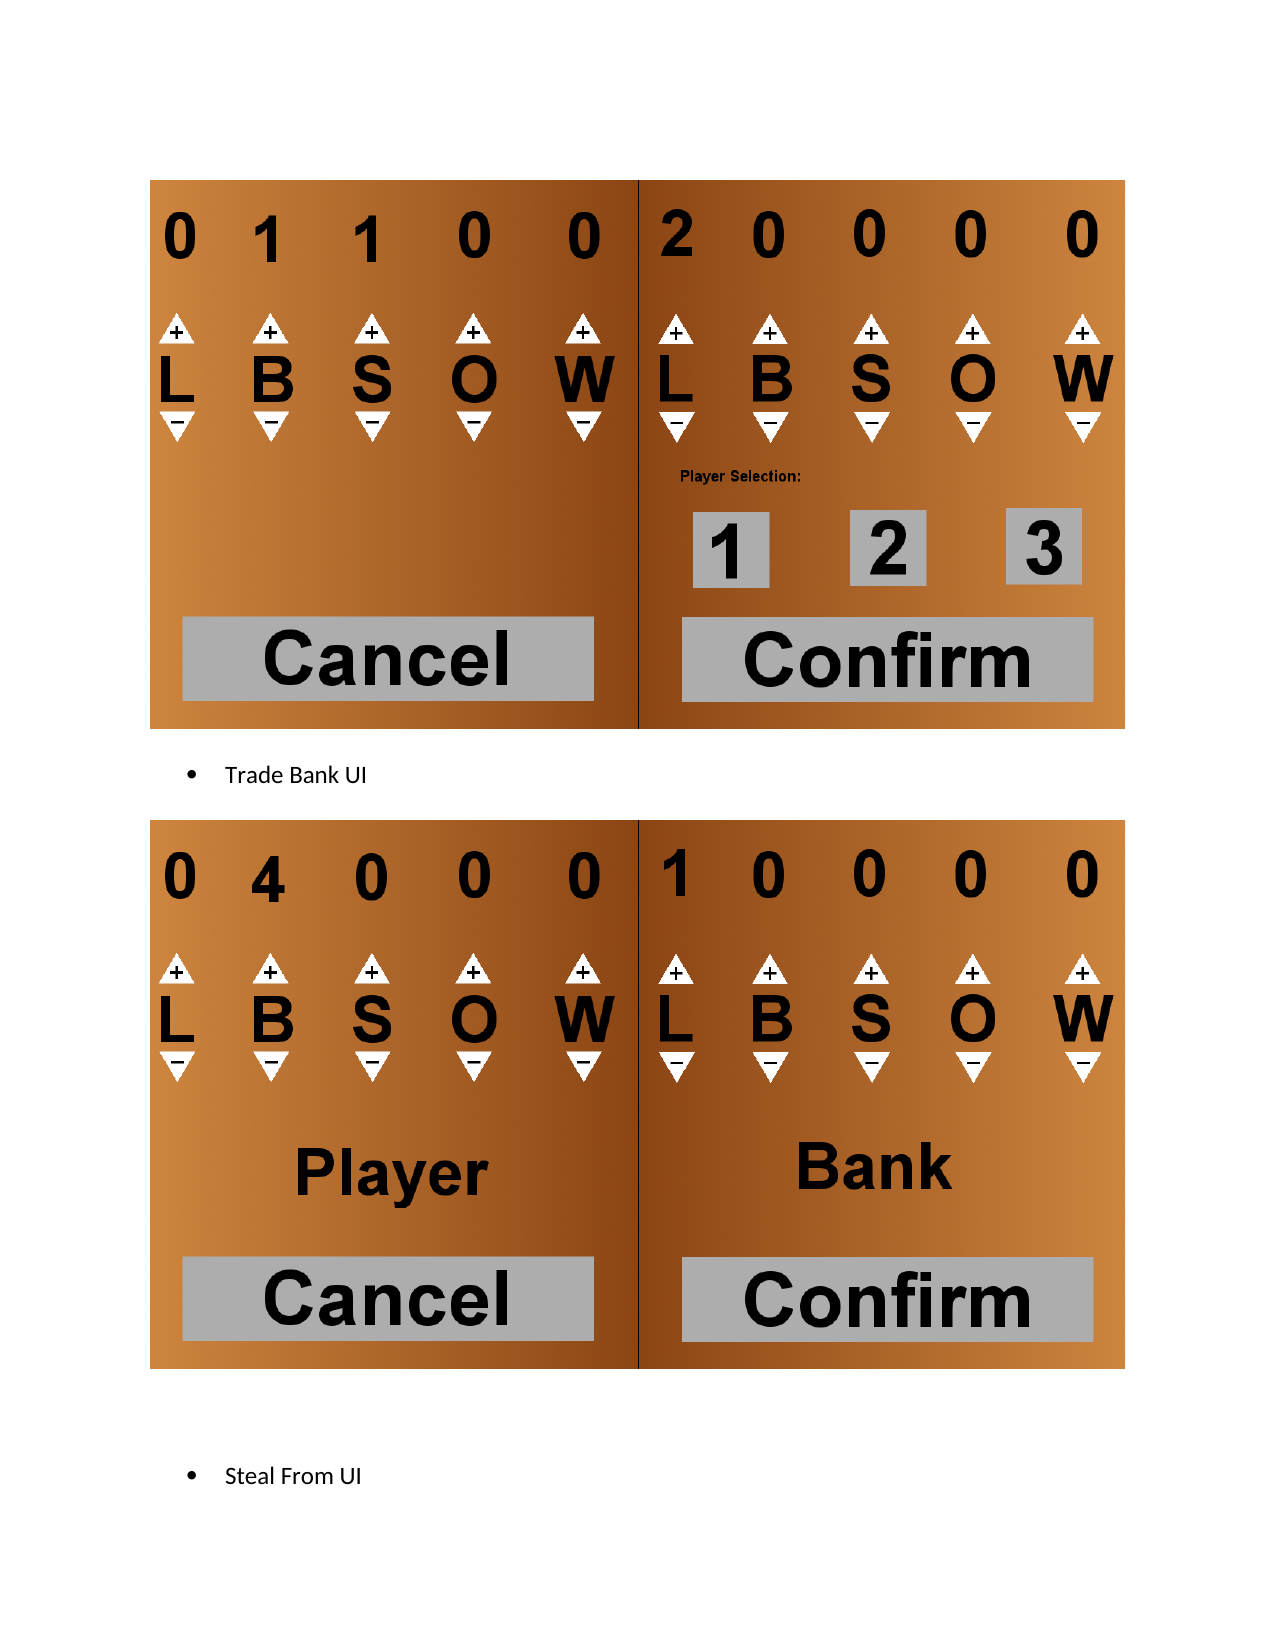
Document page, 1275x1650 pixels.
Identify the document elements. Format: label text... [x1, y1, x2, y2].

picture [150, 820, 1125, 1369]
list Trade Bank UI [187, 759, 1125, 790]
list Steal From UI [187, 1461, 1125, 1491]
picture [150, 180, 1125, 729]
